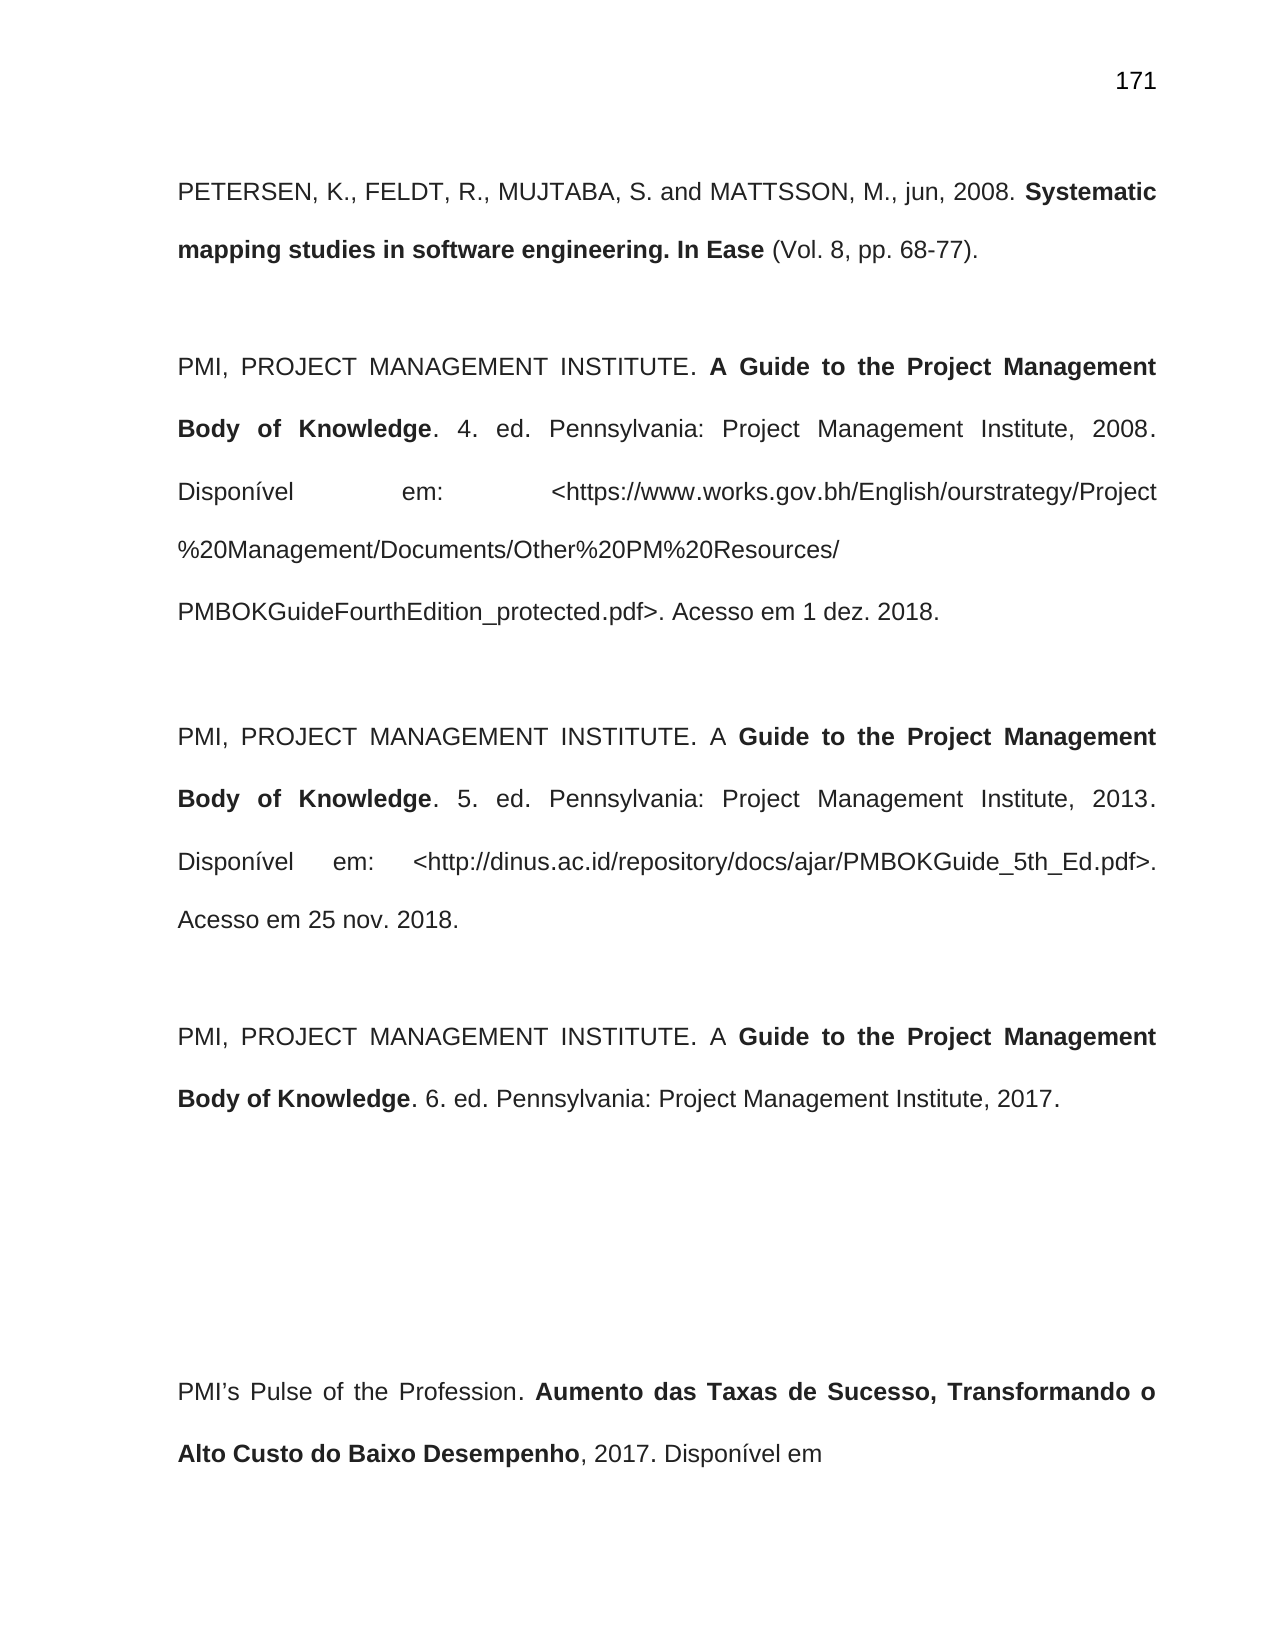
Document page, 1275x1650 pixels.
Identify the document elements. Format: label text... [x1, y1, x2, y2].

text PETERSEN, K., FELDT, R., MUJTABA, S. and MATTSSON, M., jun, 2008. Systematic mapping studies in software engineering. In Ease (Vol. 8, pp. 68-77). [177, 206, 1157, 263]
text PMI, PROJECT MANAGEMENT INSTITUTE. A Guide to the Project Management Body of Knowledge. 4. ed. Pennsylvania: Project Management Institute, 2008. Disponível em: <https://www.works.gov.bh/English/ourstrategy/Project%20Management/Documents/Other%20PM%20Resources/PMBOKGuideFourthEdition_protected.pdf>. Acesso em 1 dez. 2018. [177, 350, 1157, 626]
text PMI, PROJECT MANAGEMENT INSTITUTE. A Guide to the Project Management Body of Knowledge. 5. ed. Pennsylvania: Project Management Institute, 2013. Disponível em: <http://dinus.ac.id/repository/docs/ajar/PMBOKGuide_5th_Ed.pdf>. Acesso em 25 nov. 2018. [177, 720, 1157, 933]
text PMI’s Pulse of the Profession. Aumento das Taxas de Sucesso, Transformando o Alto Custo do Baixo Desempenho, 2017. Disponível em [177, 1405, 1157, 1468]
text PMI, PROJECT MANAGEMENT INSTITUTE. A Guide to the Project Management Body of Knowledge. 6. ed. Pennsylvania: Project Management Institute, 2017. [177, 1020, 1157, 1113]
